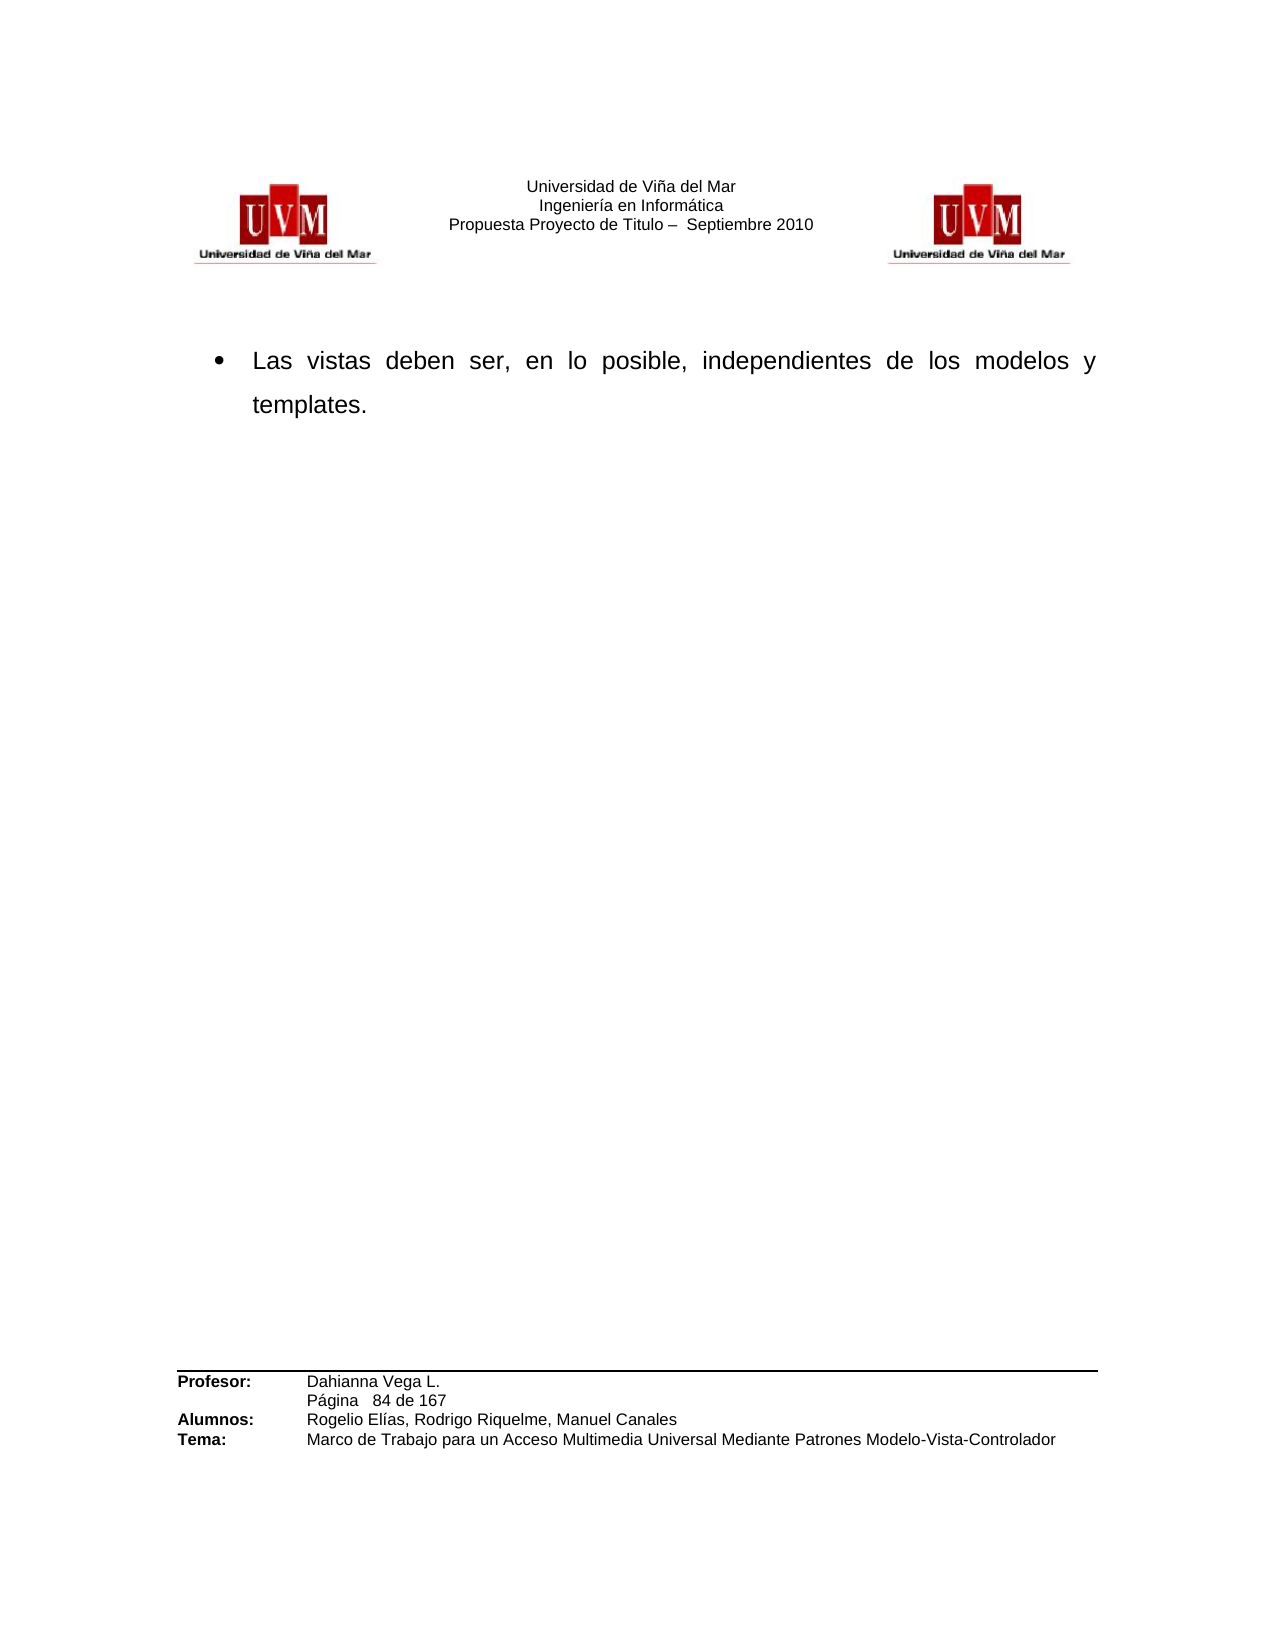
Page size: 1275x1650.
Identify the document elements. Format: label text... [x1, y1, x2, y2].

picture [871, 176, 1084, 267]
list Las vistas deben ser, en lo posible, independientes de los modelos y templates. [215, 346, 1098, 418]
picture [177, 176, 390, 267]
